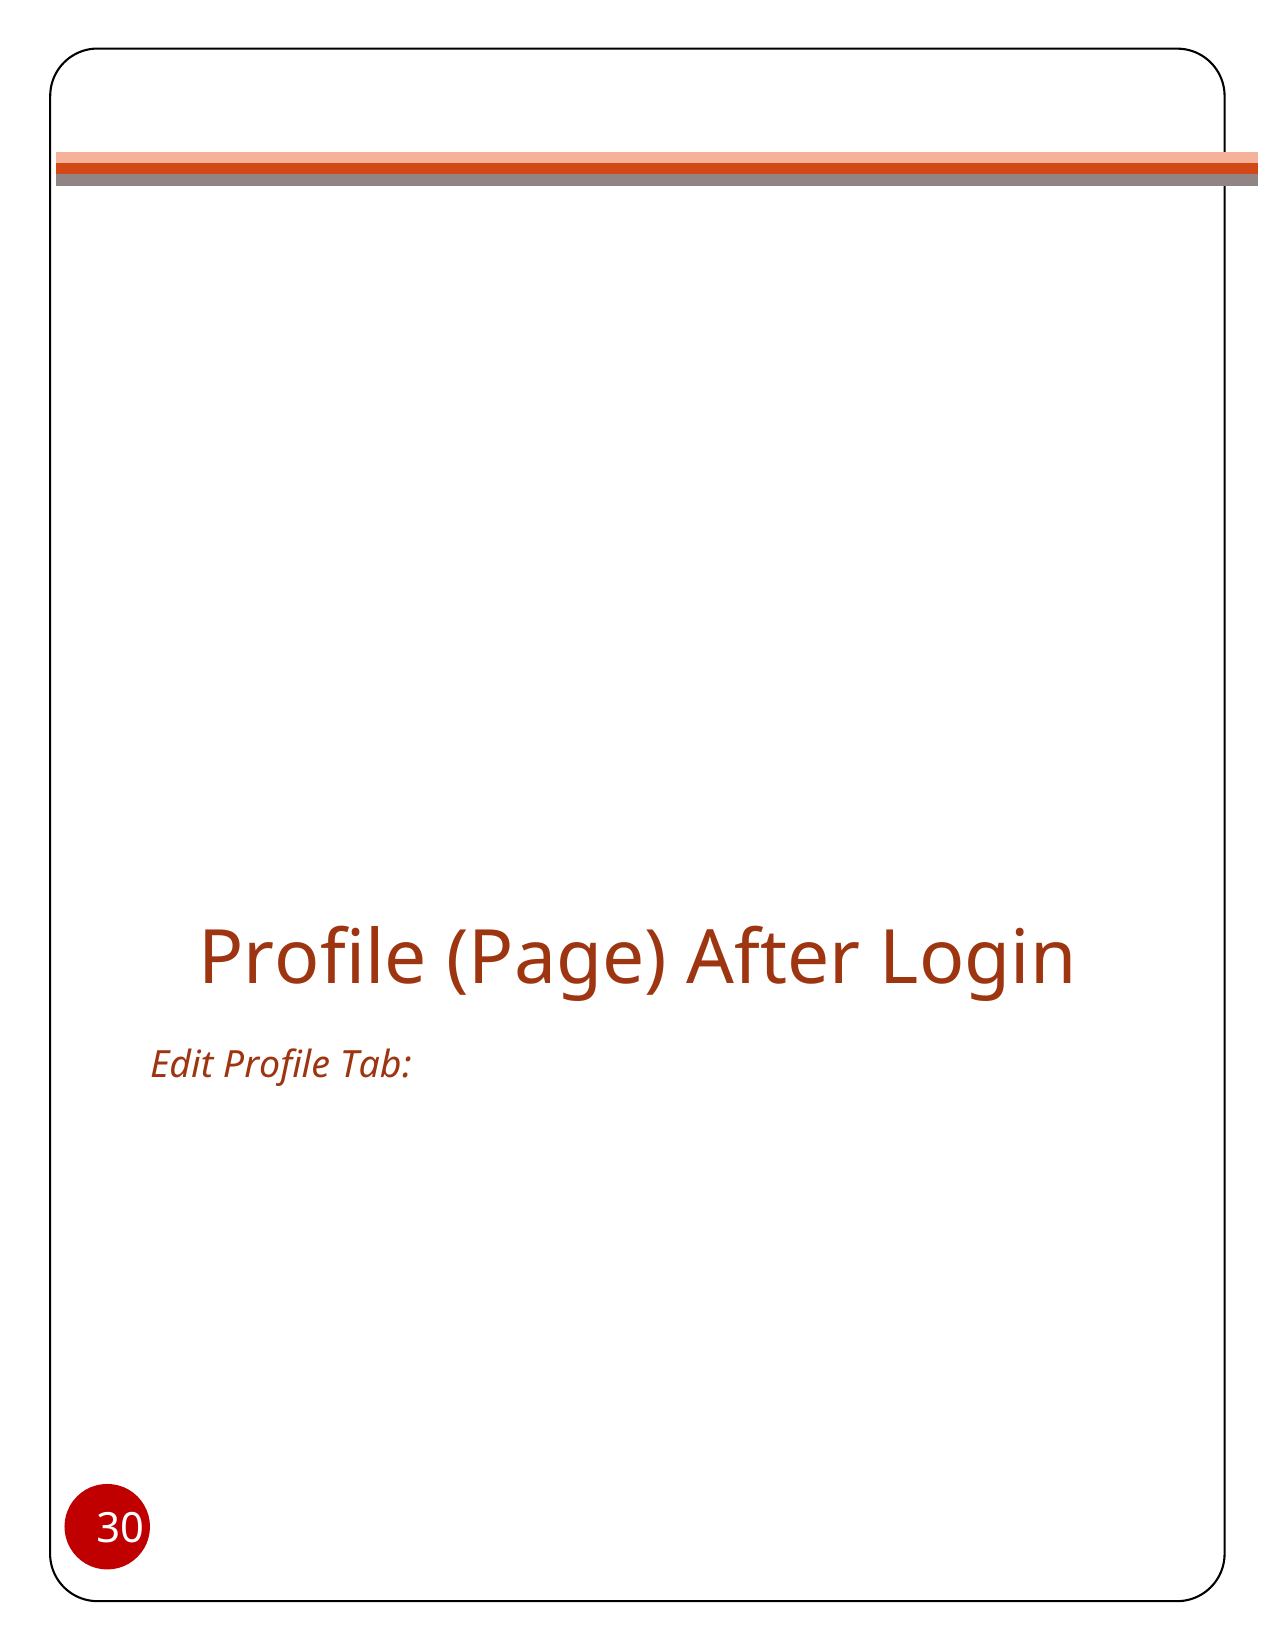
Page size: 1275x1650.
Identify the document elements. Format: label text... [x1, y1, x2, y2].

text Edit Profile Tab: [150, 1037, 1125, 1088]
text Profile (Page) After Login [150, 903, 1125, 1005]
